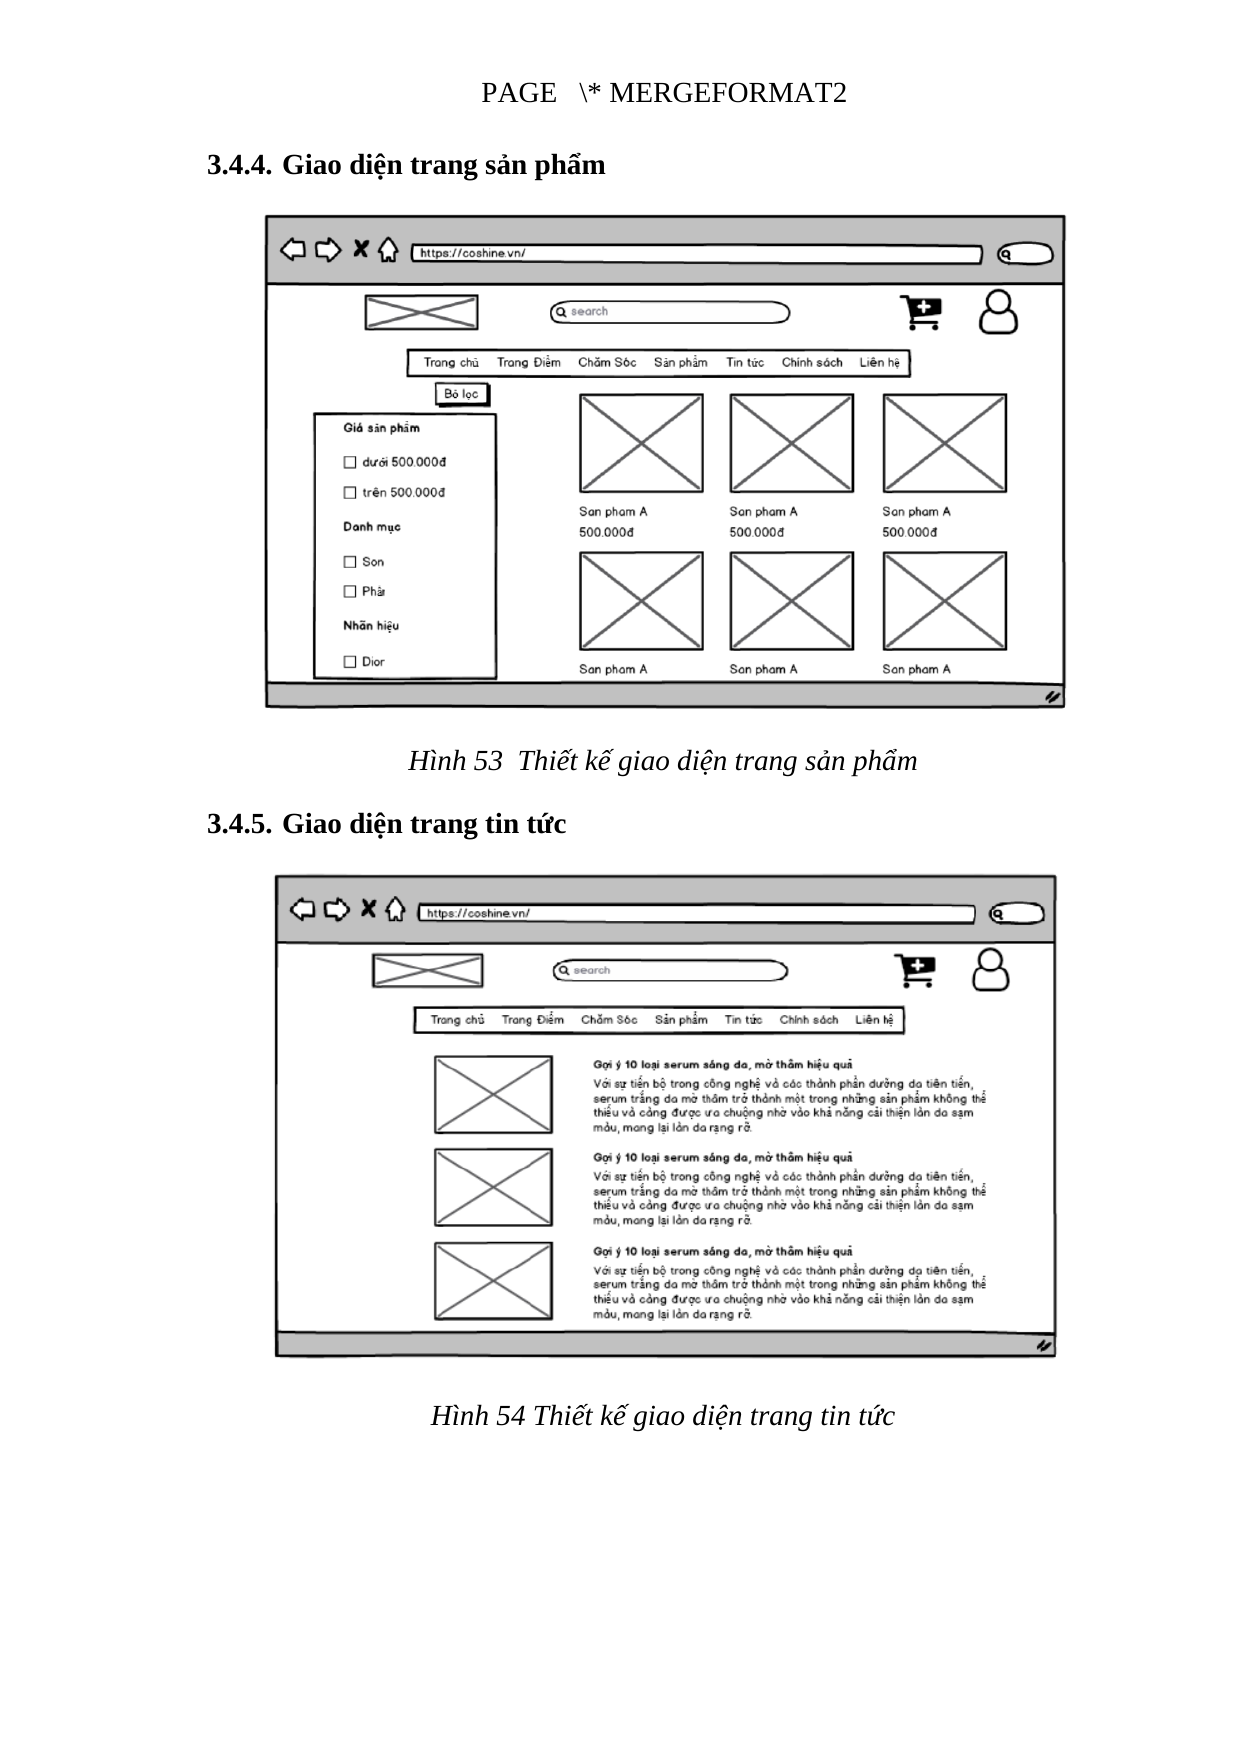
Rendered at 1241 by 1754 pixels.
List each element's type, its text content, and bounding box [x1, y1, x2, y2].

subtitle Giao diện trang tin tức [207, 806, 1122, 840]
picture [264, 868, 1065, 1369]
subtitle Giao diện trang sản phẩm [207, 147, 1122, 181]
picture [258, 209, 1071, 714]
text Hình 54 Thiết kế giao diện trang tin tức [207, 1398, 1122, 1432]
text Hình 53 Thiết kế giao diện trang sản phẩm [207, 743, 1122, 777]
